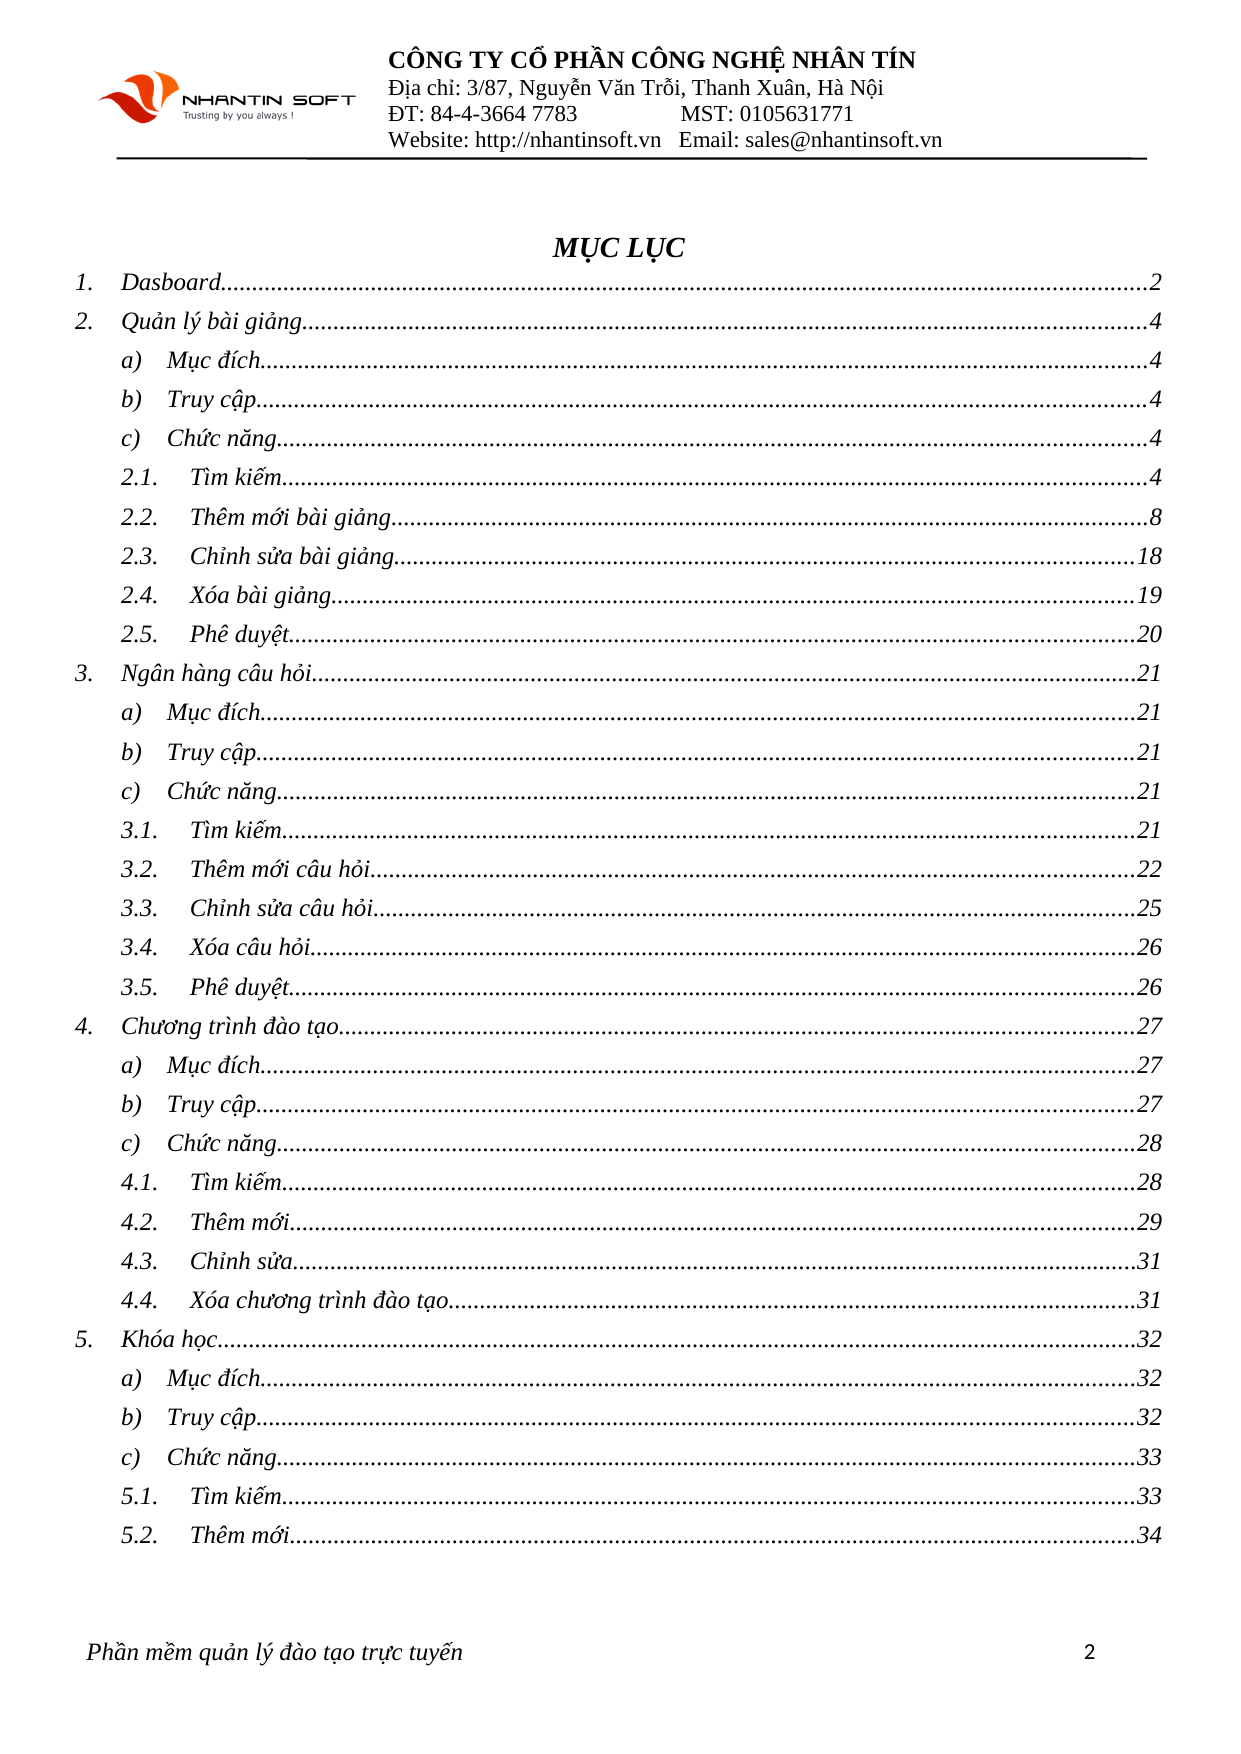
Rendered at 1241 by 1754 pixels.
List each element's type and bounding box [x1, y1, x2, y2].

picture [86, 45, 366, 150]
